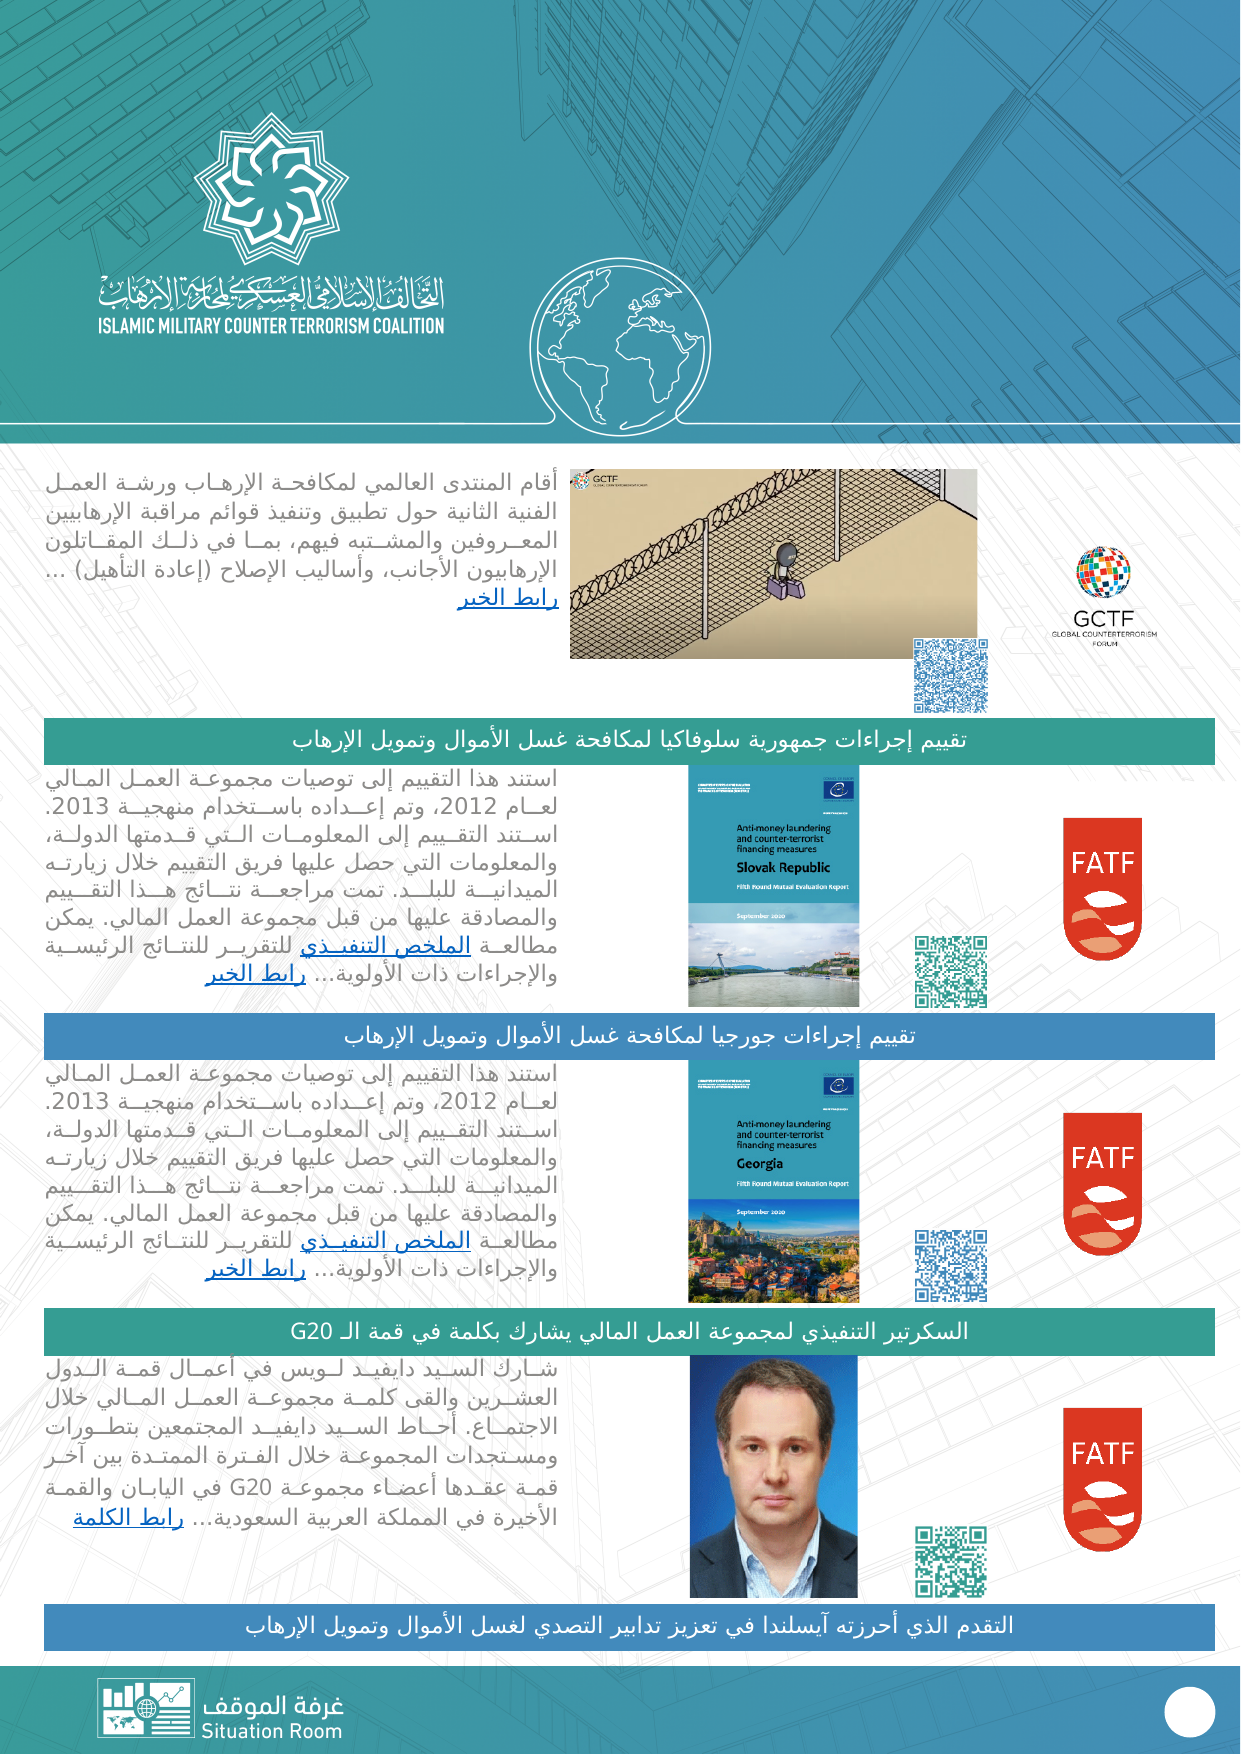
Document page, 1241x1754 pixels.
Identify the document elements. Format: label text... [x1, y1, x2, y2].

table_cell التقدم الذي أحرزته آيسلندا في تعزيز تدابير التصدي لغسل الأموال وتمويل الإرهاب [44, 1604, 1215, 1651]
table_cell استند هذا التقييم إلى توصيات مجموعة العمل المالي لعام 2012، وتم إعداده باستخدام منهجية 2013. استند التقييم إلى المعلومات التي قدمتها الدولة، والمعلومات التي حصل عليها فريق التقييم خلال زيارته الميدانية للبلد. تمت مراجعة نتائج هذا التقييم والمصادقة عليها من قبل مجموعة العمل المالي. يمكن مطالعة الملخص التنفيذي للتقرير للنتائج الرئيسية والإجراءات ذات الأولوية... رابط الخبر [44, 765, 558, 1013]
table_cell تقييم إجراءات جورجيا لمكافحة غسل الأموال وتمويل الإرهاب [44, 1013, 1215, 1060]
table_cell [558, 1060, 989, 1308]
table_cell [990, 1060, 1215, 1308]
table_cell السكرتير التنفيذي لمجموعة العمل المالي يشارك بكلمة في قمة الـ G20 [44, 1308, 1215, 1356]
table_cell [558, 1356, 989, 1603]
table_cell شارك السيد دايفيد لويس في أعمال قمة الدول العشرين والقى كلمة مجموعة العمل المالي خلال الاجتماع. أحاط السيد دايفيد المجتمعين بتطورات ومستجدات المجموعة خلال الفترة الممتدة بين آخر قمة عقدها أعضاء مجموعة G20 في اليابان والقمة الأخيرة في المملكة العربية السعودية... رابط الكلمة [44, 1356, 558, 1603]
table_cell [558, 470, 989, 718]
table_cell [990, 1356, 1215, 1603]
table_cell [990, 470, 1215, 718]
table_cell استند هذا التقييم إلى توصيات مجموعة العمل المالي لعام 2012، وتم إعداده باستخدام منهجية 2013. استند التقييم إلى المعلومات التي قدمتها الدولة، والمعلومات التي حصل عليها فريق التقييم خلال زيارته الميدانية للبلد. تمت مراجعة نتائج هذا التقييم والمصادقة عليها من قبل مجموعة العمل المالي. يمكن مطالعة الملخص التنفيذي للتقرير للنتائج الرئيسية والإجراءات ذات الأولوية... رابط الخبر [44, 1060, 558, 1308]
table_cell [990, 765, 1215, 1013]
picture [0, 0, 1241, 1754]
table_cell أقام المنتدى العالمي لمكافحة الإرهاب ورشة العمل الفنية الثانية حول تطبيق وتنفيذ قوائم مراقبة الإرهابيين المعروفين والمشتبه فيهم، بما في ذلك المقاتلون الإرهابيون الأجانب، وأساليب الإصلاح (إعادة التأهيل) ... رابط الخبر [44, 470, 558, 718]
table_cell تقييم إجراءات جمهورية سلوفاكيا لمكافحة غسل الأموال وتمويل الإرهاب [44, 718, 1215, 765]
table_cell [558, 765, 989, 1013]
